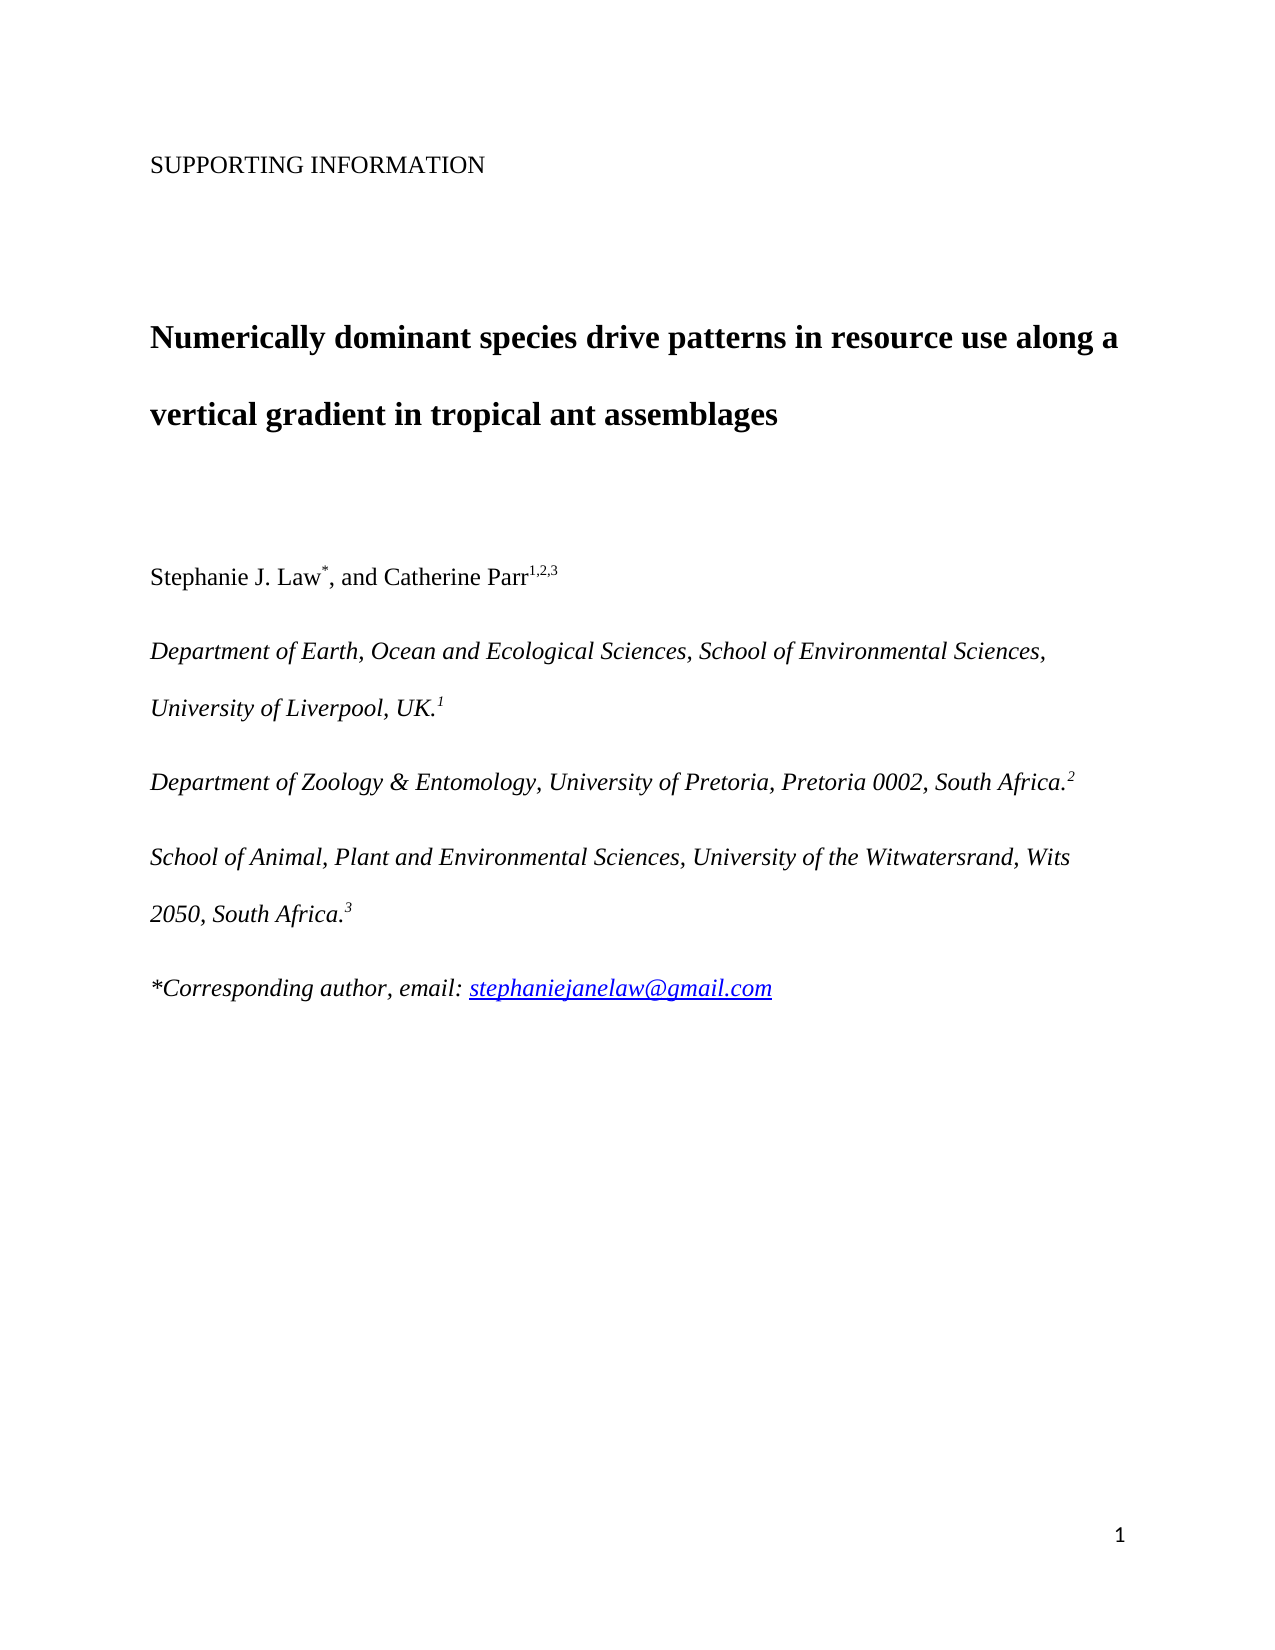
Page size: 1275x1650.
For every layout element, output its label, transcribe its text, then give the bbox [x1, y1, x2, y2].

text Department of Earth, Ocean and Ecological Sciences, School of Environmental Sciences, University of Liverpool, UK.1 [150, 636, 1125, 722]
text *Corresponding author, email: stephaniejanelaw@gmail.com [150, 973, 1125, 1002]
text School of Animal, Plant and Environmental Sciences, University of the Witwatersrand, Wits 2050, South Africa.3 [150, 842, 1125, 928]
text Stephanie J. Law*, and Catherine Parr1,2,3 [150, 562, 1125, 590]
text SUPPORTING INFORMATION [150, 150, 1125, 179]
text Numerically dominant species drive patterns in resource use along a vertical gradient in tropical ant assemblages [150, 317, 1125, 432]
text Department of Zoology & Entomology, University of Pretoria, Pretoria 0002, South Africa.2 [150, 767, 1125, 796]
